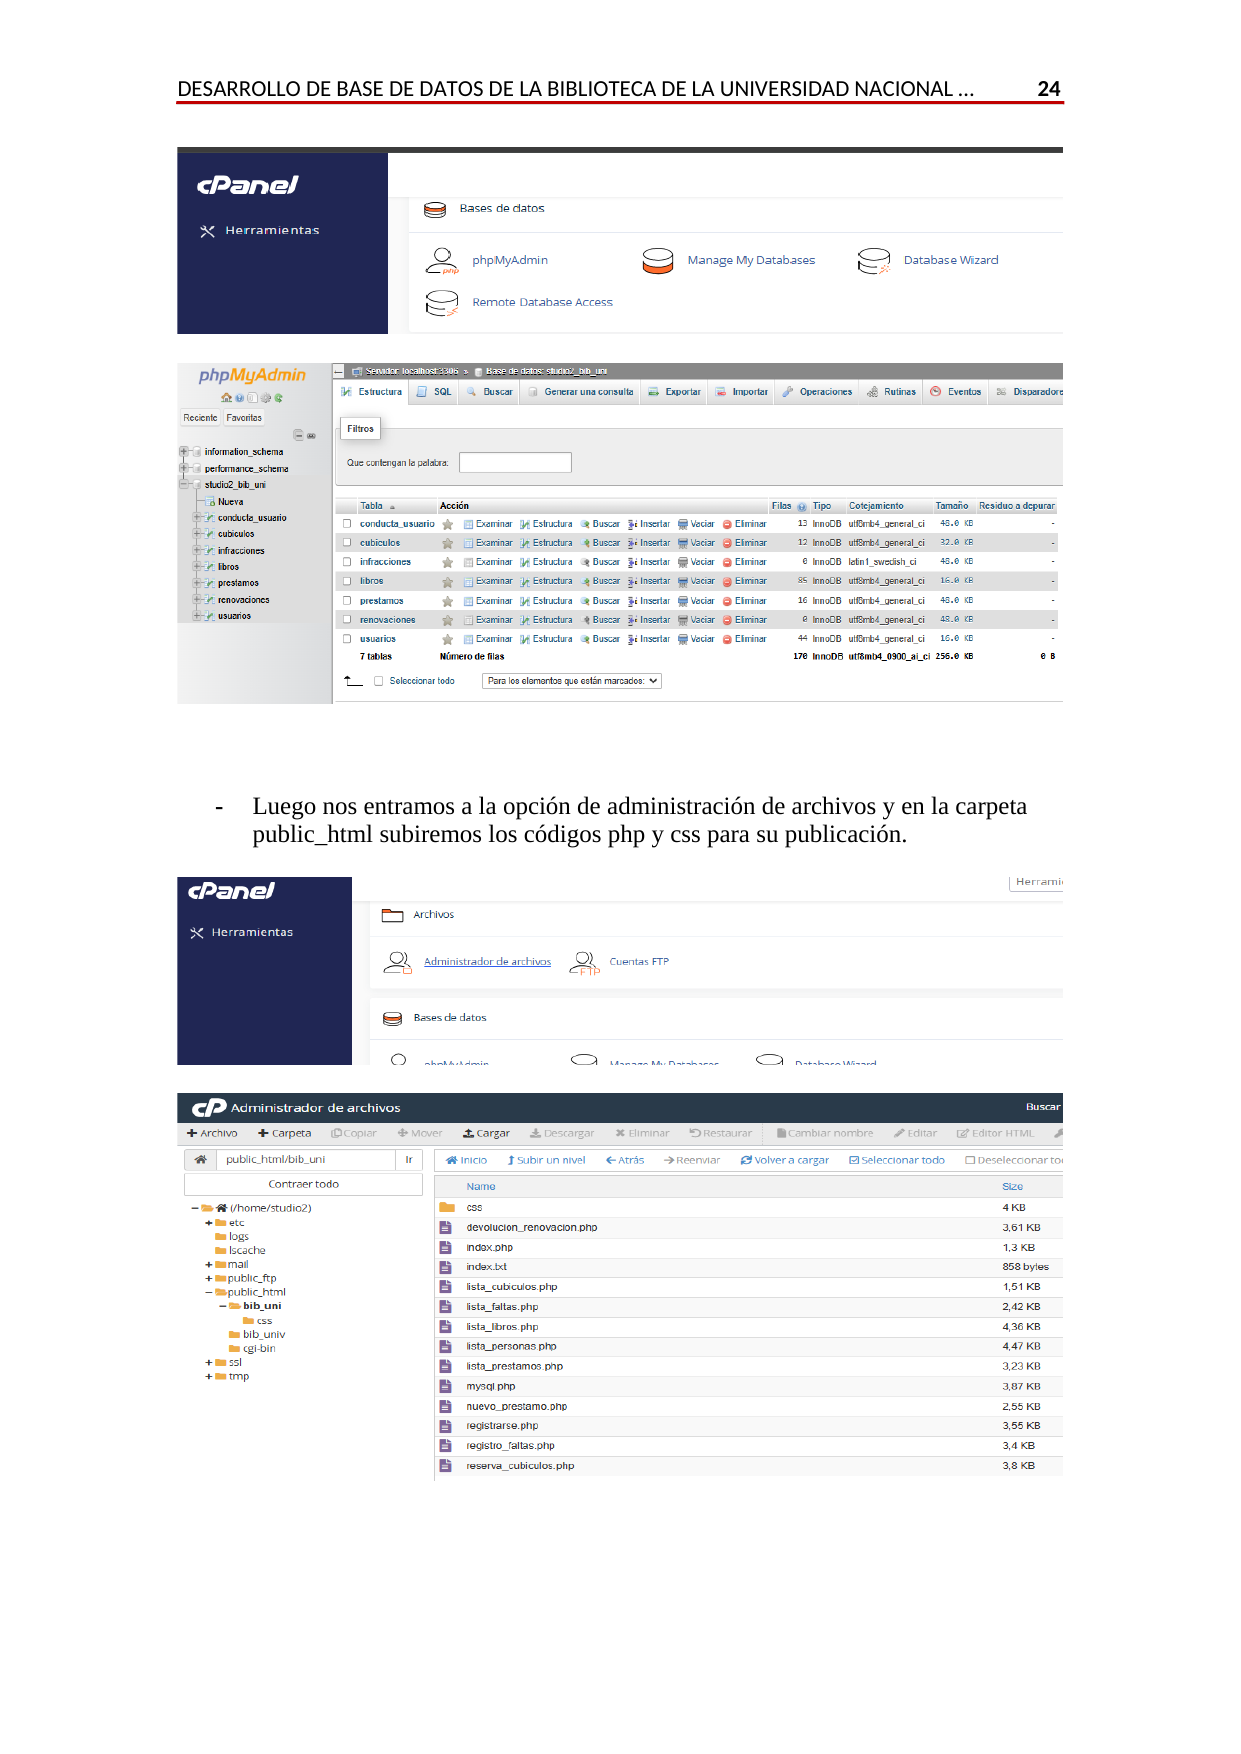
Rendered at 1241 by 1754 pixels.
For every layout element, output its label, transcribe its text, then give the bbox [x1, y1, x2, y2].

picture [177, 363, 1063, 704]
picture [177, 1093, 1063, 1481]
picture [177, 147, 1063, 334]
list Luego nos entramos a la opción de administración de archivos y en la carpeta public_html subiremos los códigos php y css para su publicación. [215, 791, 1063, 848]
picture [177, 877, 1063, 1065]
